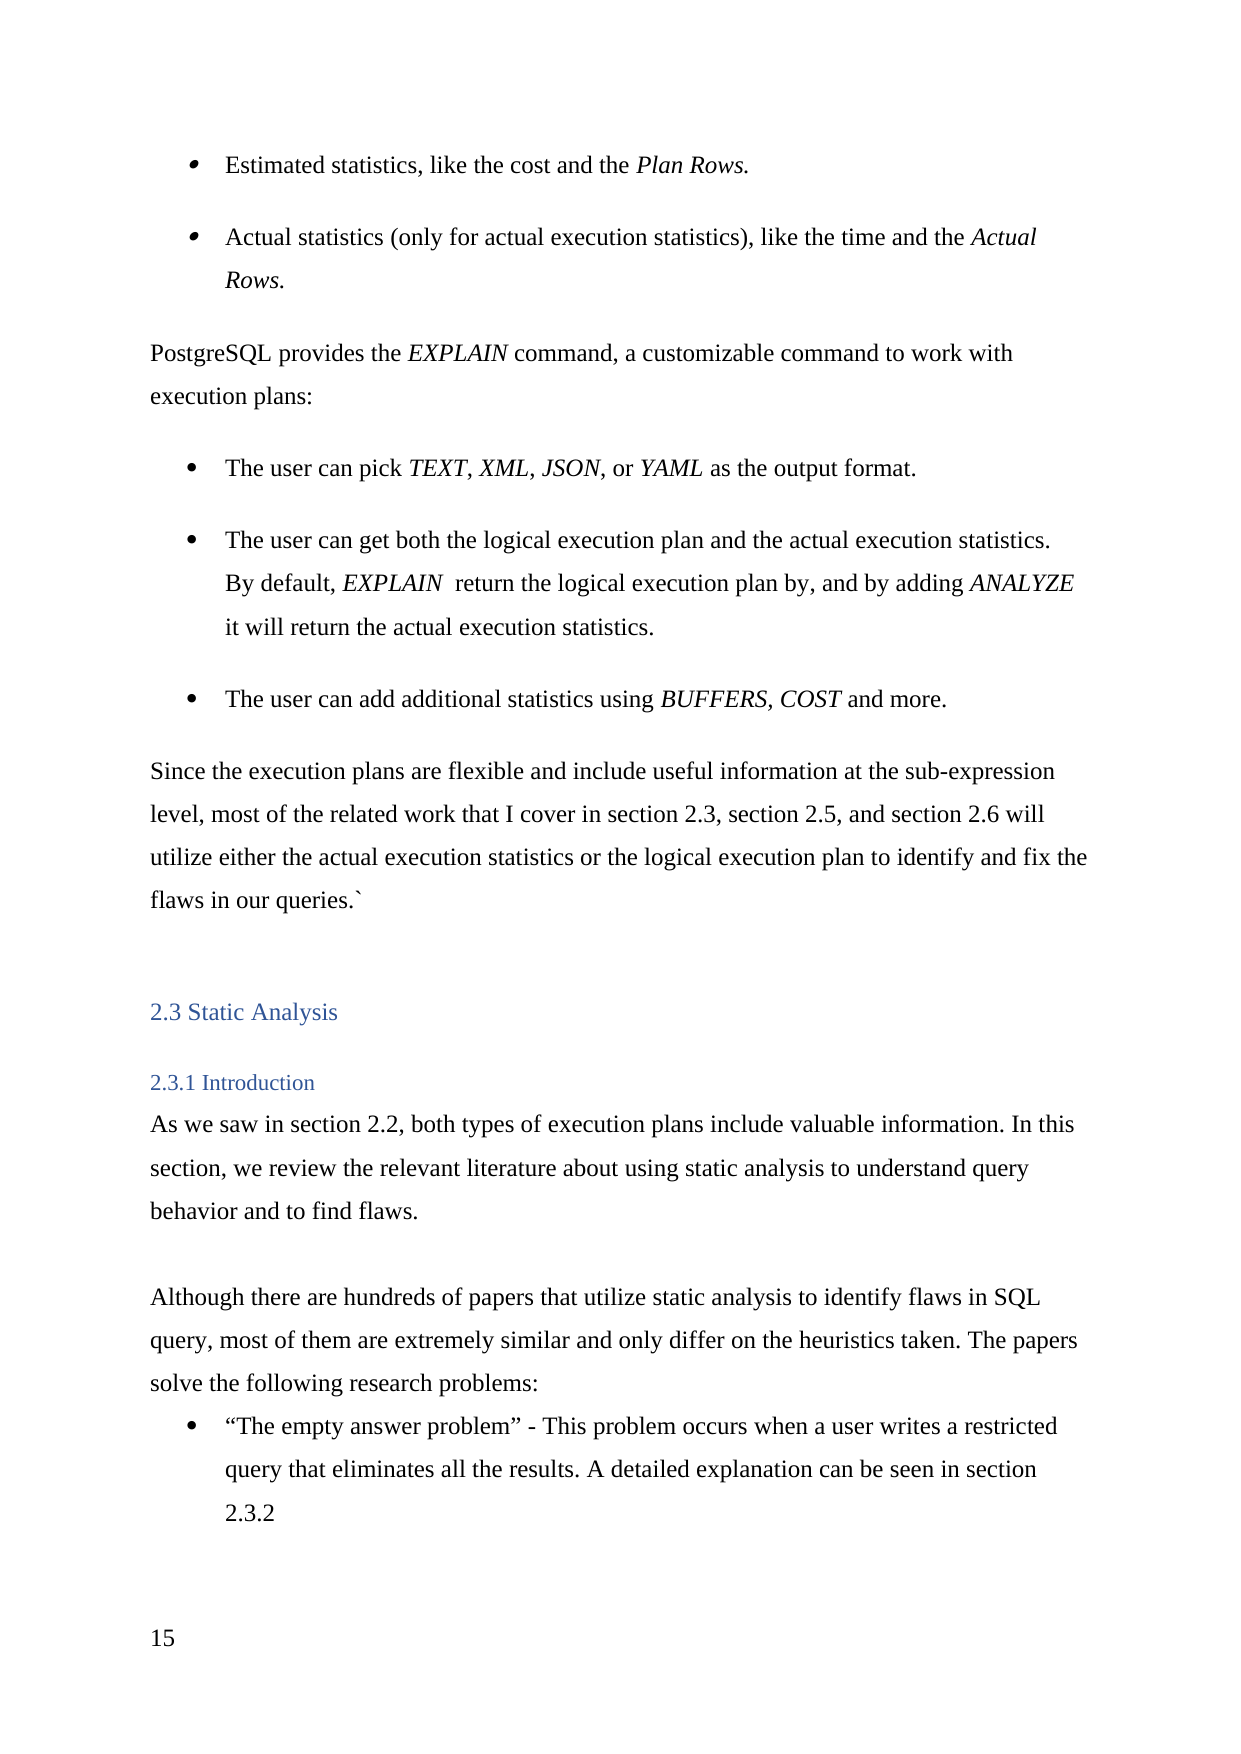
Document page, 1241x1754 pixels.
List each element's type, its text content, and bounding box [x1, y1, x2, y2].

list The user can get both the logical execution plan and the actual execution statistics. By default, EXPLAIN return the logical execution plan by, and by adding ANALYZE it will return the actual execution statistics. [187, 525, 1090, 640]
list The user can add additional statistics using BUFFERS, COST and more. [187, 684, 1090, 713]
subtitle 2.3 Static Analysis [150, 997, 1090, 1026]
text 2.3.1 Introduction As we saw in section 2.2, both types of execution plans include valuable information. In this section, we review the relevant literature about using static analysis to understand query behavior and to find flaws. Although there are hundreds of papers that utilize static analysis to identify flaws in SQL query, most of them are extremely similar and only differ on the heuristics taken. The papers solve the following research problems: [150, 1069, 1090, 1397]
list “The empty answer problem” - This problem occurs when a user writes a restricted query that eliminates all the results. A detailed explanation can be seen in section 2.3.2 [187, 1411, 1090, 1526]
text Since the execution plans are flexible and include useful information at the sub-expression level, most of the related work that I cover in section 2.3, section 2.5, and section 2.6 will utilize either the actual execution statistics or the logical execution plan to identify and fix the flaws in our queries.` [150, 756, 1090, 957]
list Estimated statistics, like the cost and the Plan Rows. [187, 150, 1090, 179]
text PostgreSQL provides the EXPLAIN command, a customizable command to work with execution plans: [150, 338, 1090, 409]
list The user can pick TEXT, XML, JSON, or YAML as the output format. [187, 453, 1090, 482]
list Actual statistics (only for actual execution statistics), like the time and the Actual Rows. [187, 222, 1090, 294]
